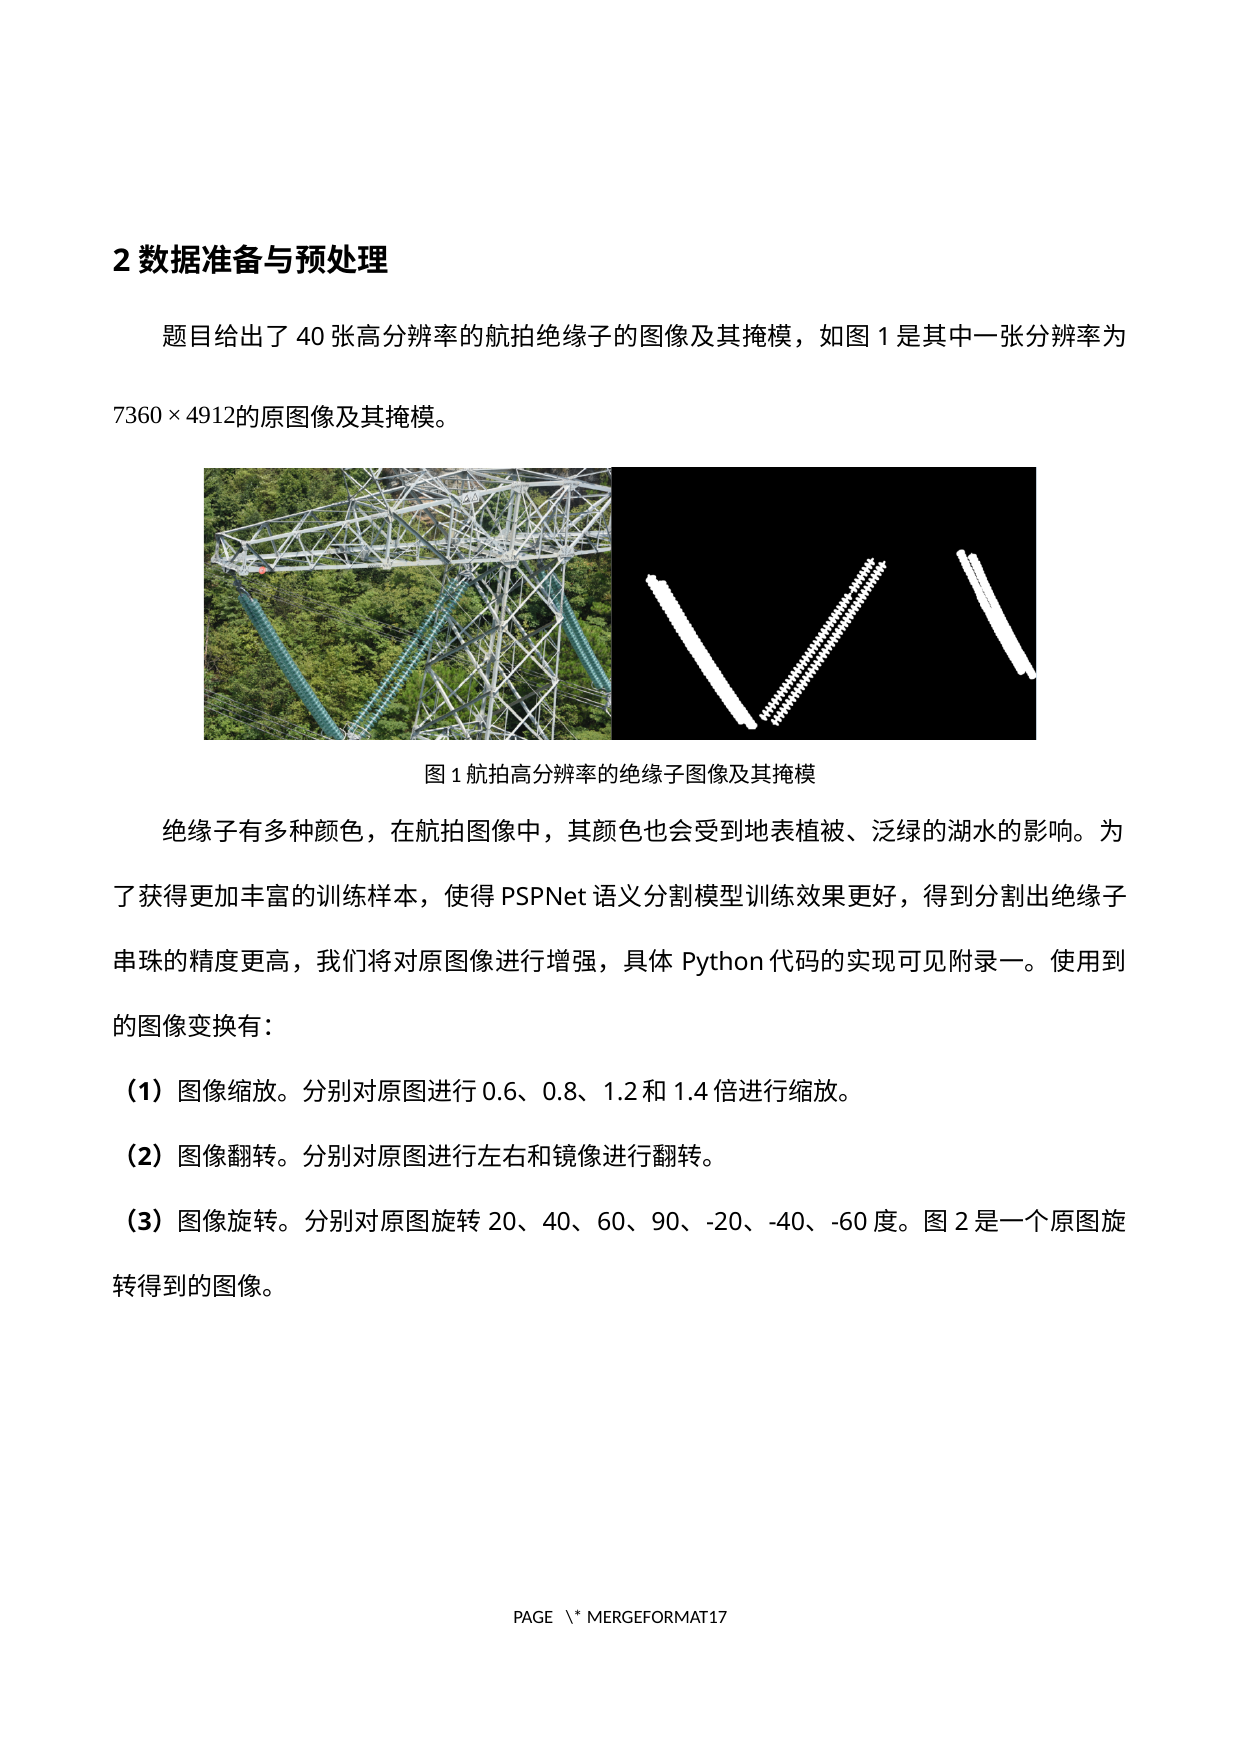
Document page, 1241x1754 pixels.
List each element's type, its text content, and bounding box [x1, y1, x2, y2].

text 题目给出了40张高分辨率的航拍绝缘子的图像及其掩模，如图1是其中一张分辨率为的原图像及其掩模。 [112, 302, 1128, 448]
picture [203, 467, 1037, 740]
text 绝缘子有多种颜色，在航拍图像中，其颜色也会受到地表植被、泛绿的湖水的影响。为了获得更加丰富的训练样本，使得PSPNet语义分割模型训练效果更好，得到分割出绝缘子串珠的精度更高，我们将对原图像进行增强，具体Python代码的实现可见附录一。使用到的图像变换有： [112, 797, 1128, 1057]
list 图像翻转。分别对原图进行左右和镜像进行翻转。 [112, 1122, 1128, 1187]
list 图像旋转。分别对原图旋转20、40、60、90、-20、-40、-60度。图2是一个原图旋转得到的图像。 [112, 1187, 1128, 1317]
list 图像缩放。分别对原图进行0.6、0.8、1.2和1.4倍进行缩放。 [112, 1057, 1128, 1122]
text 2 数据准备与预处理 [112, 226, 1128, 291]
text 图1 航拍高分辨率的绝缘子图像及其掩模 [112, 756, 1128, 789]
